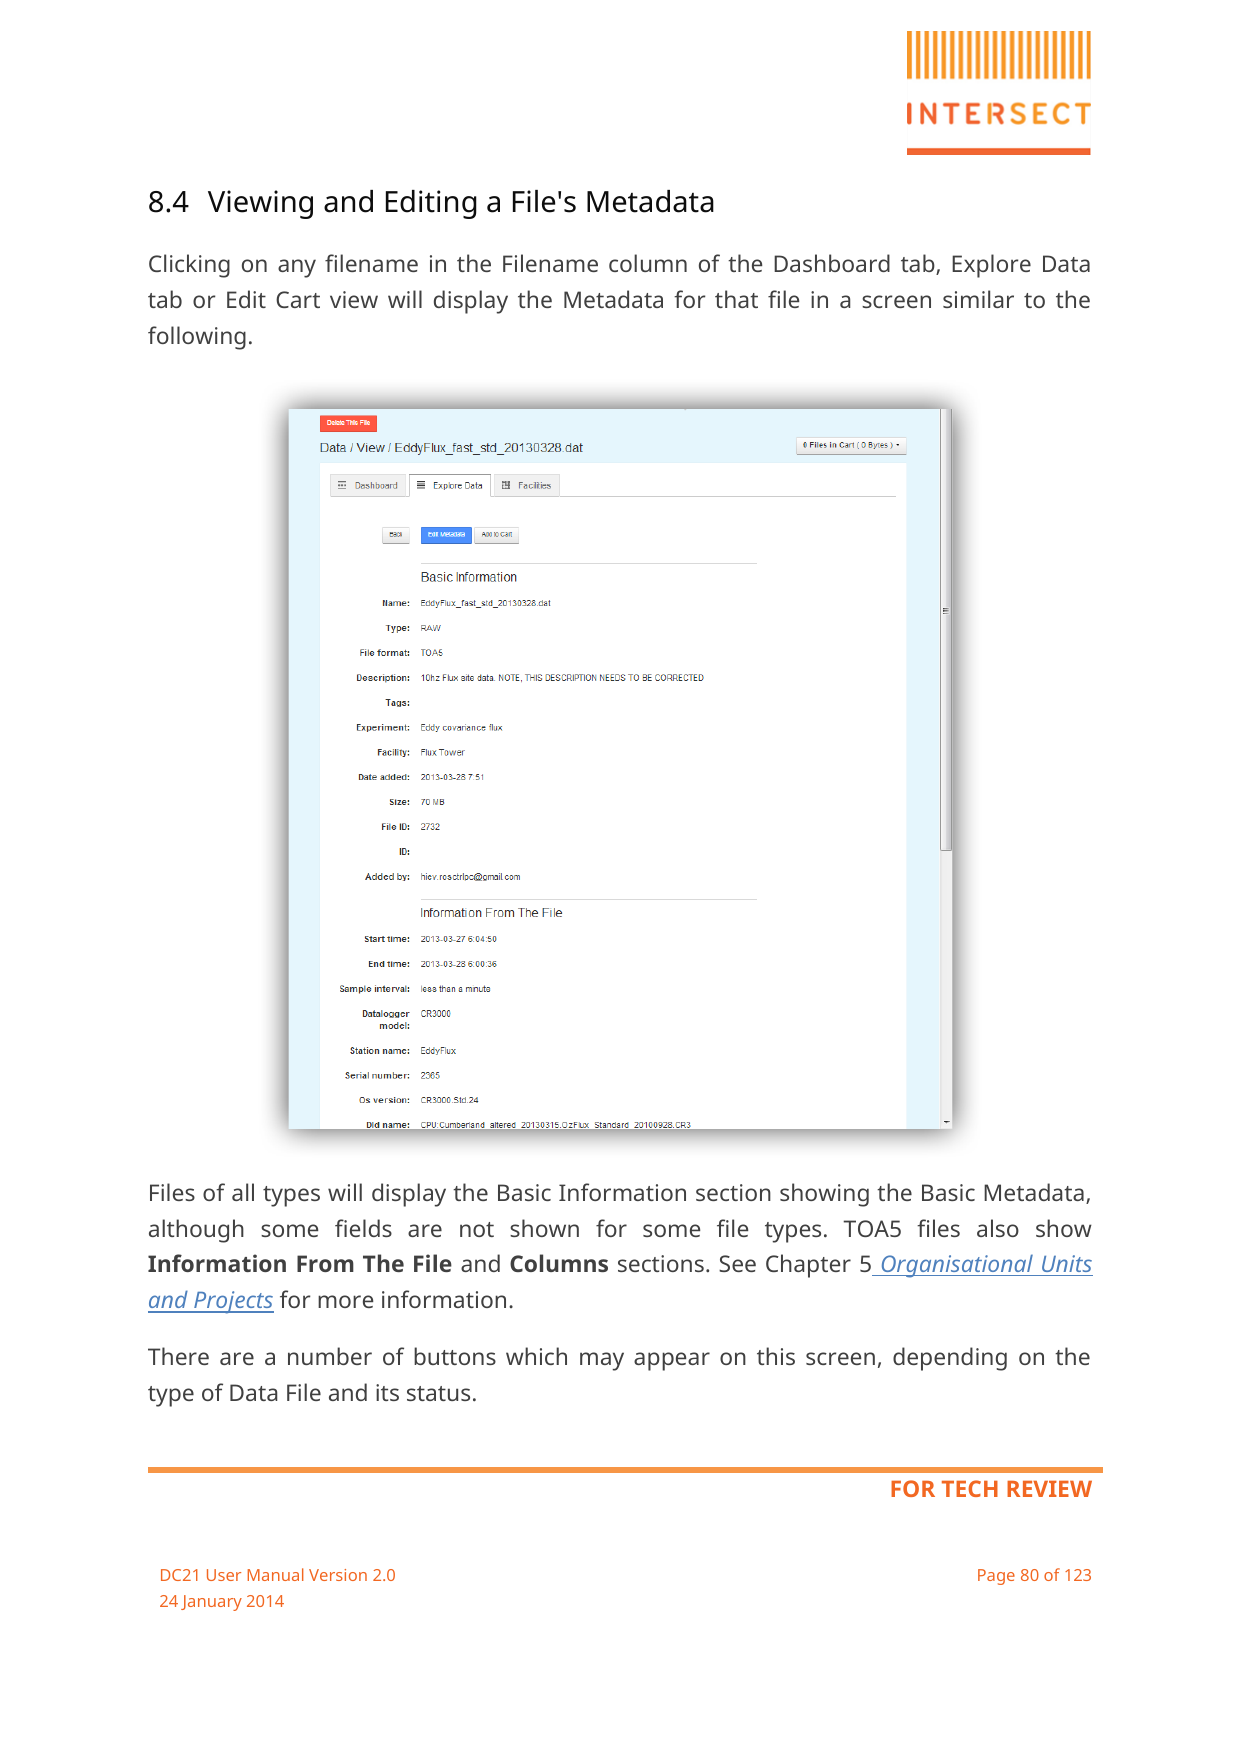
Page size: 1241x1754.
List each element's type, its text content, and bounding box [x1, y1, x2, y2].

text There are a number of buttons which may appear on this screen, depending on the type of Data File and its status. [148, 1341, 1092, 1408]
subtitle Viewing and Editing a File's Metadata [148, 181, 1092, 221]
picture [288, 409, 953, 1129]
picture [905, 29, 1093, 157]
text Clicking on any filename in the Filename column of the Dashboard tab, Explore Data tab or Edit Cart view will display the Metadata for that file in a screen similar to the following. [148, 248, 1092, 351]
